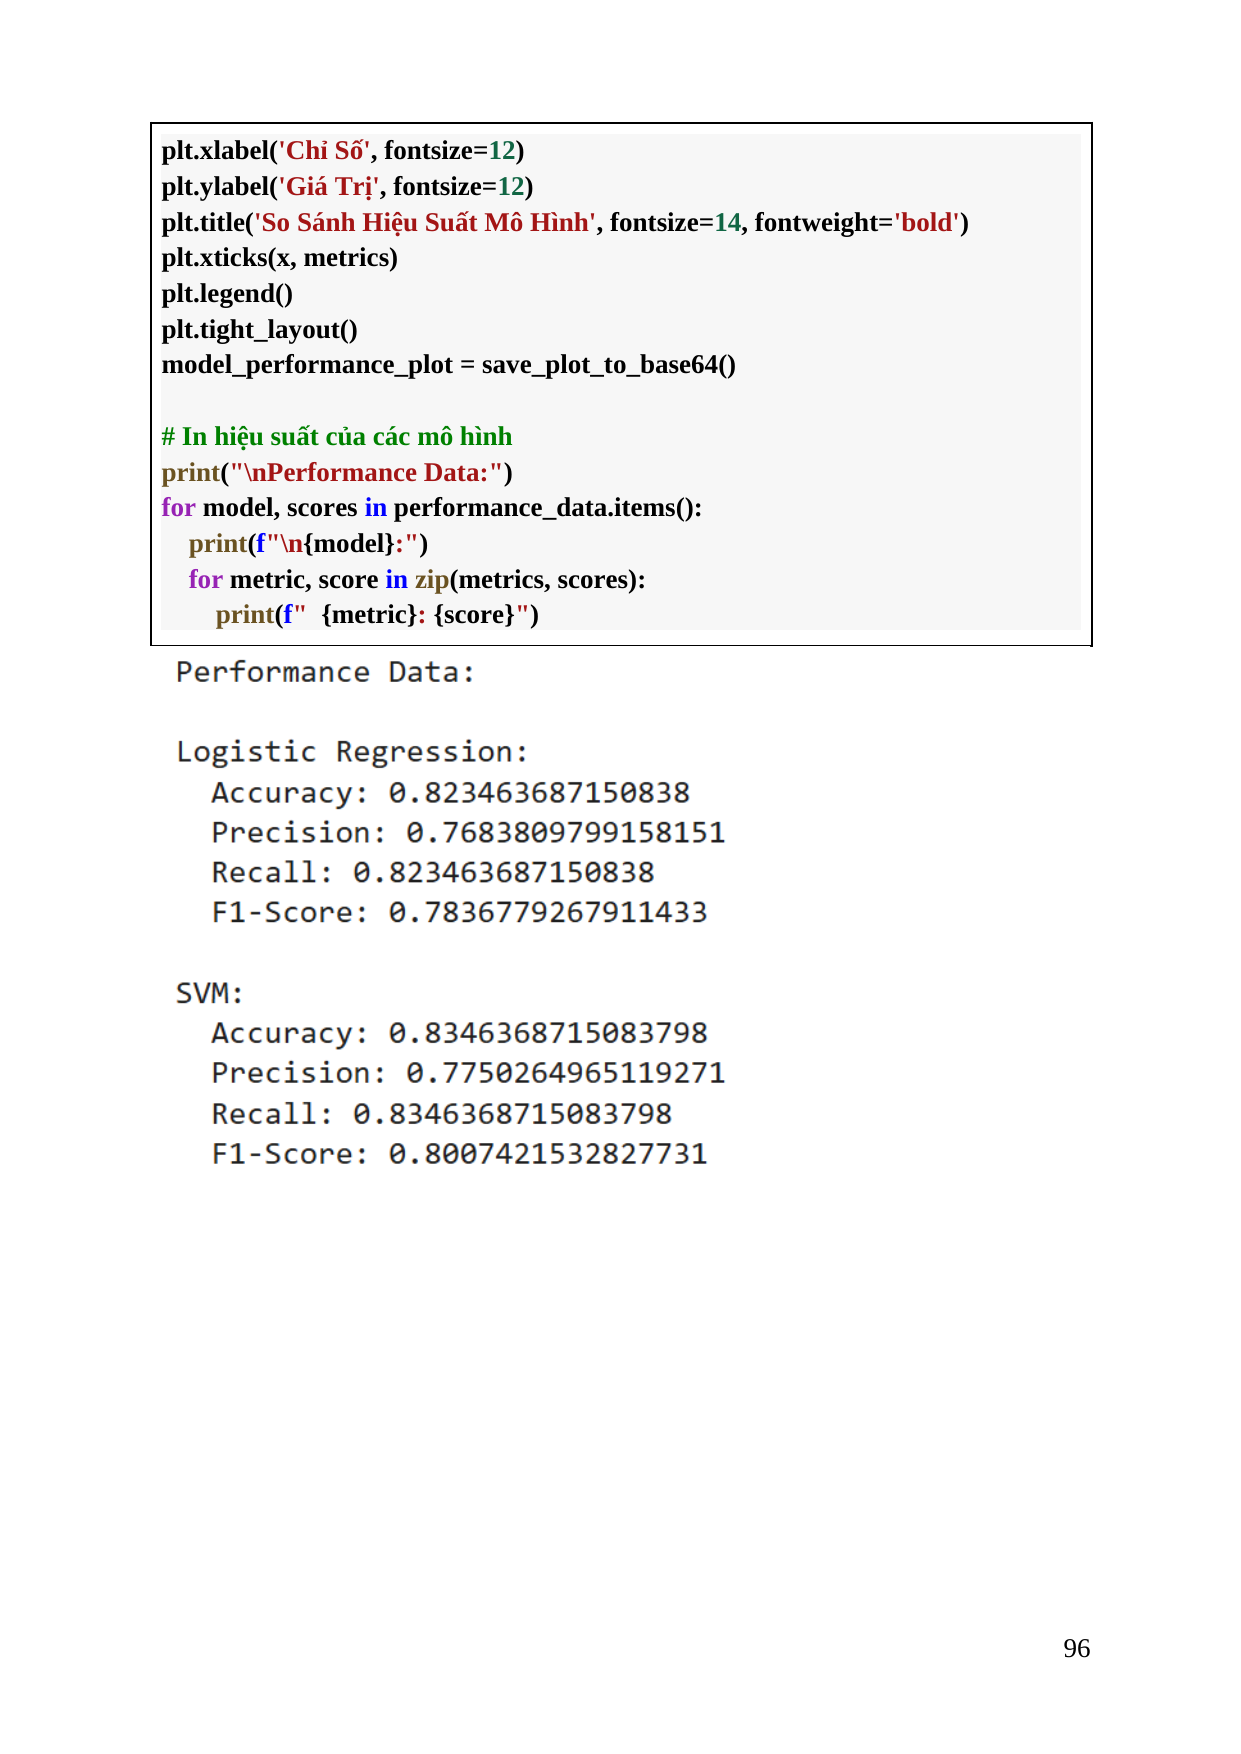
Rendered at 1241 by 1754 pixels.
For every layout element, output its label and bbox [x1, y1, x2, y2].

picture [150, 646, 1091, 1187]
table_header [152, 124, 1091, 645]
